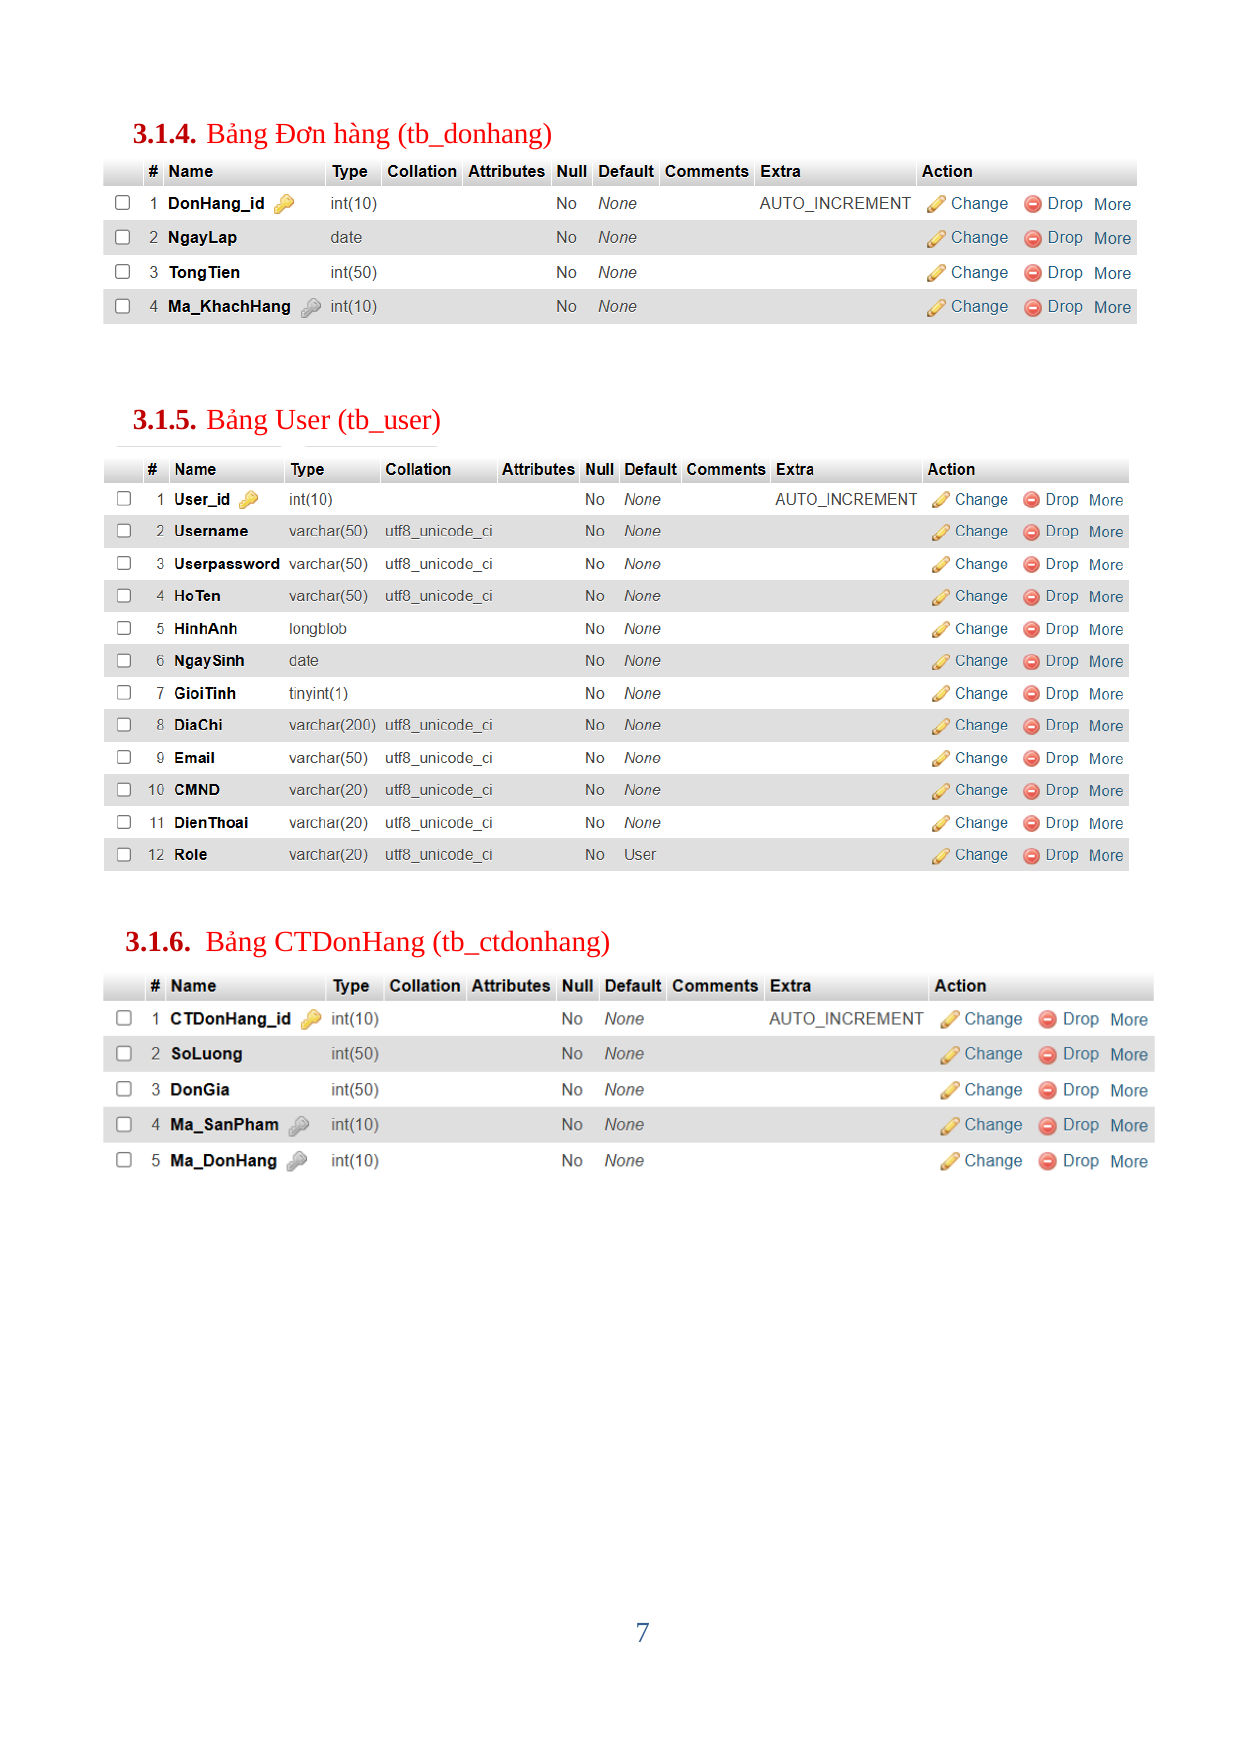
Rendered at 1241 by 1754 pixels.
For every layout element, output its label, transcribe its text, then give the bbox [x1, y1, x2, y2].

picture [103, 967, 1167, 1190]
text 3.1.6. Bảng CTDonHang (tb_ctdonhang) [103, 924, 1166, 957]
picture [103, 150, 1167, 337]
subtitle Bảng Đơn hàng (tb_donhang) [133, 116, 1166, 150]
picture [103, 446, 1167, 879]
subtitle Bảng User (tb_user) [133, 402, 1166, 436]
